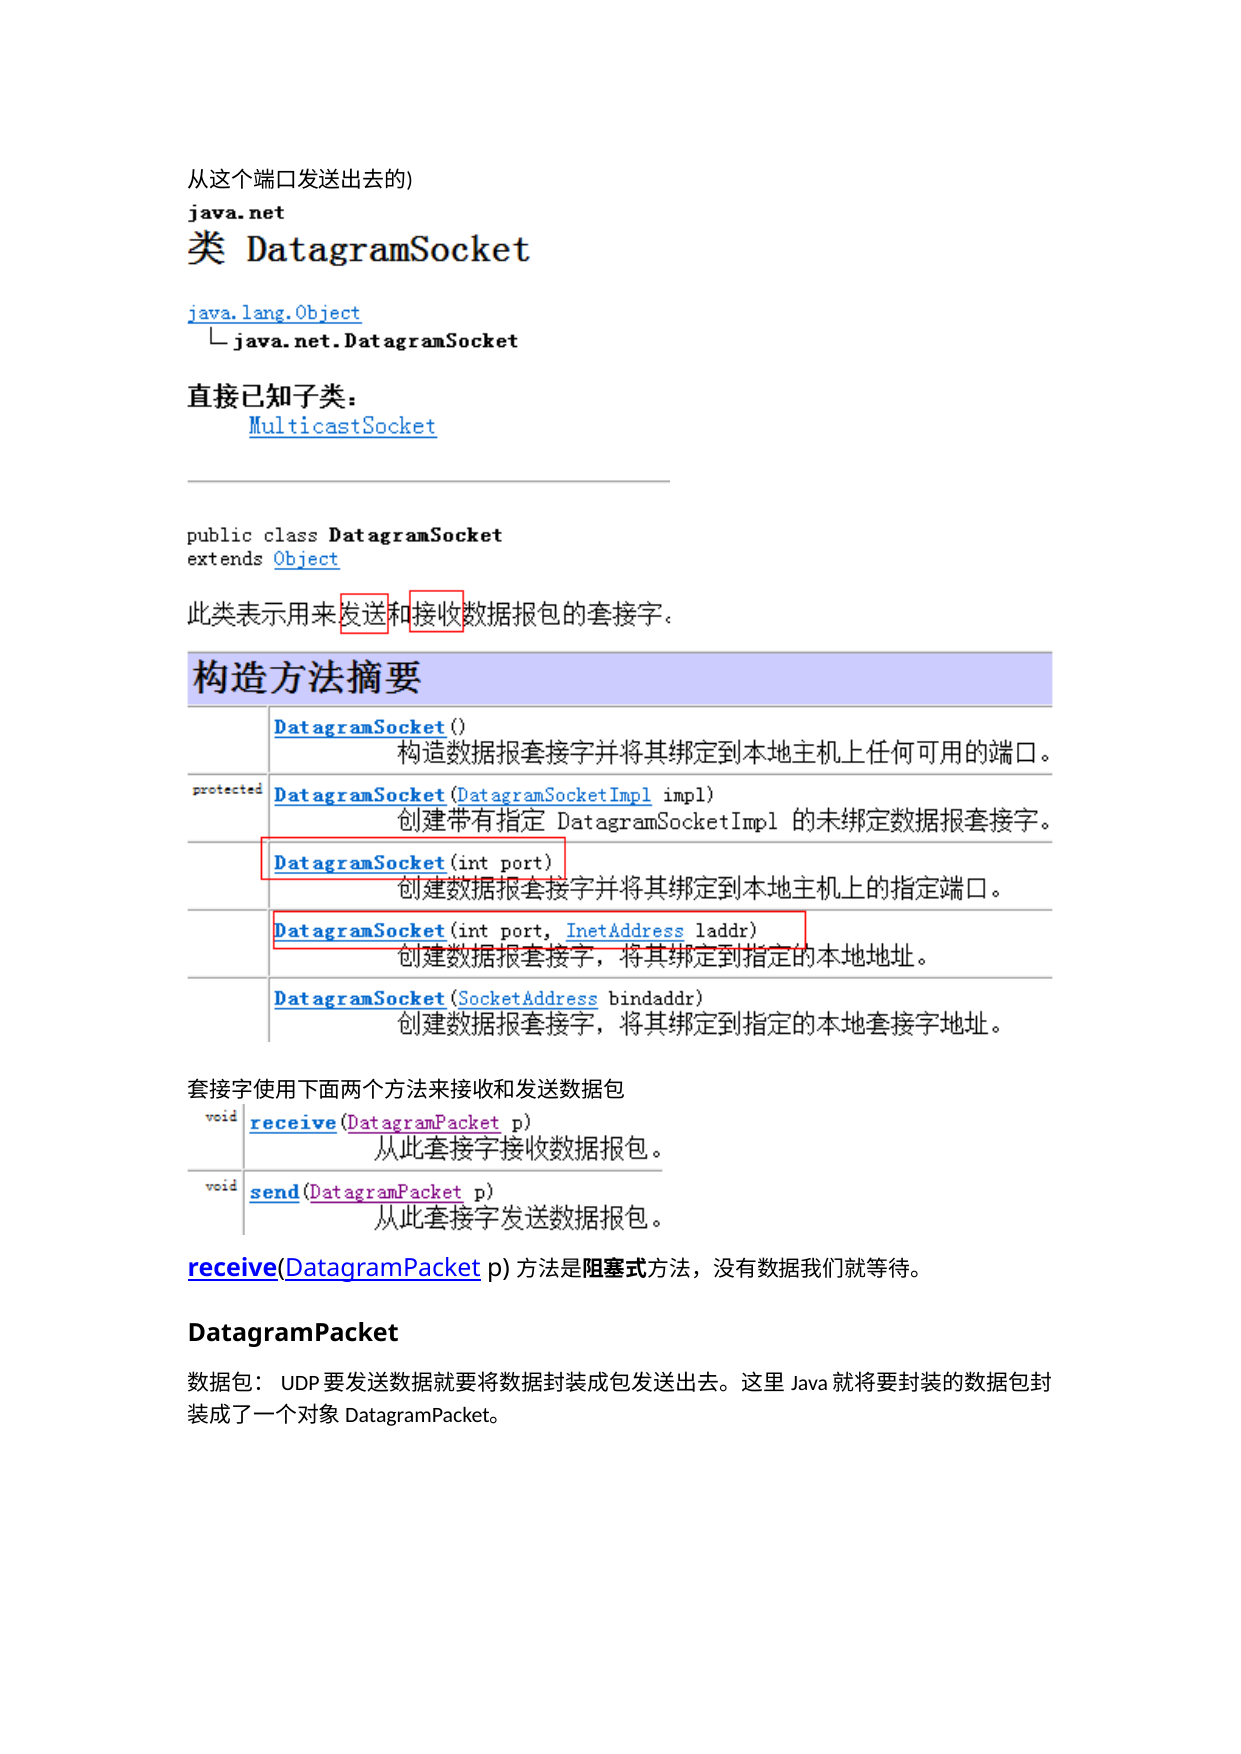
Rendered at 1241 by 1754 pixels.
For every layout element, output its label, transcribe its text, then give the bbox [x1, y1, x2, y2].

picture [187, 1104, 663, 1235]
picture [187, 194, 671, 639]
text DatagramPacket [187, 1299, 1053, 1364]
text receive(DatagramPacket p) 方法是阻塞式方法，没有数据我们就等待。 [187, 1234, 1053, 1299]
text 套接字使用下面两个方法来接收和发送数据包 [187, 1072, 1053, 1104]
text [187, 162, 1053, 194]
text 数据包： UDP要发送数据就要将数据封装成包发送出去。这里Java就将要封装的数据包封装成了一个对象DatagramPacket。 [187, 1364, 1053, 1429]
picture [187, 649, 1053, 1042]
